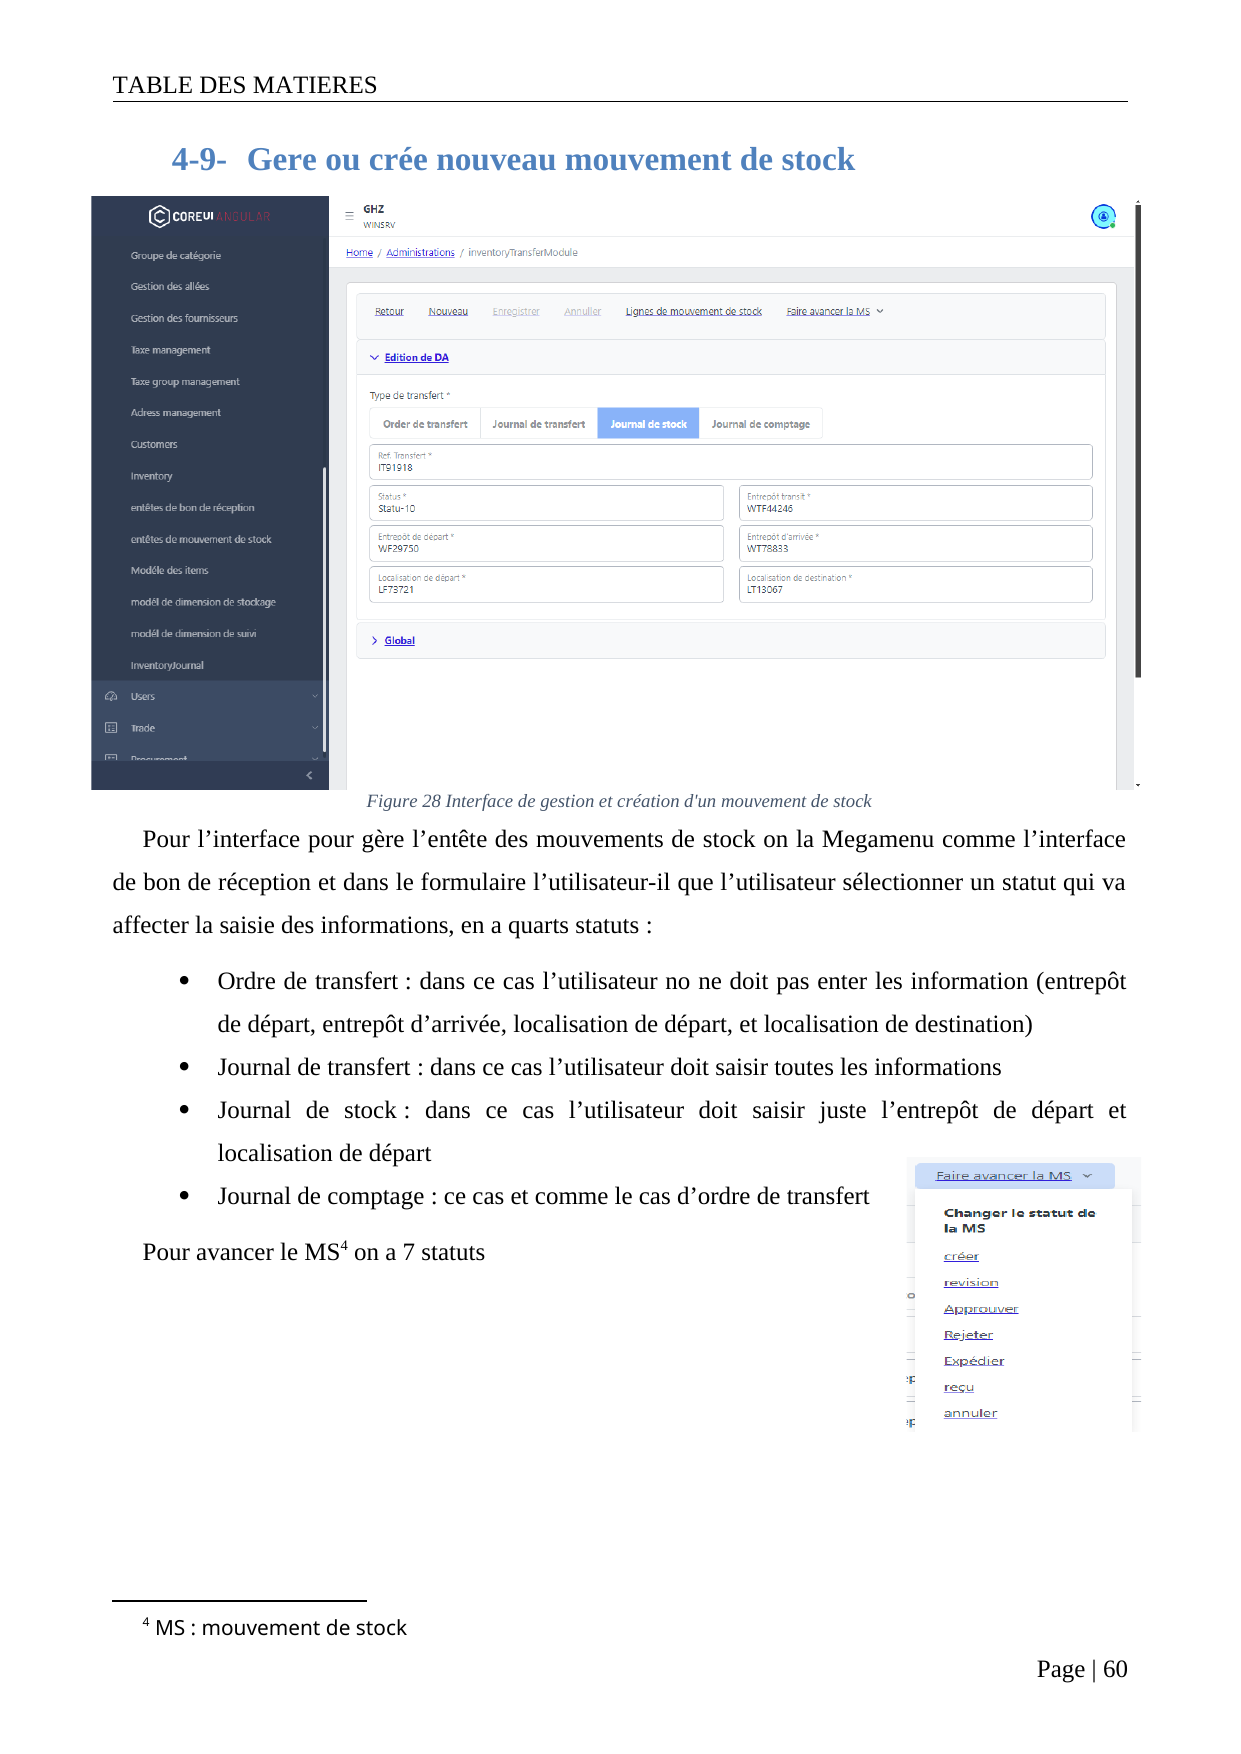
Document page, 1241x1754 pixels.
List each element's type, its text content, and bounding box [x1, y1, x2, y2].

subtitle Gere ou crée nouveau mouvement de stock [172, 139, 1128, 178]
picture [91, 196, 1142, 790]
picture [906, 1157, 1142, 1432]
text Pour l’interface pour gère l’entête des mouvements de stock on la Megamenu comme l’interface de bon de réception et dans le formulaire l’utilisateur-il que l’utilisateur sélectionner un statut qui va affecter la saisie des informations, en a quarts statuts : [112, 824, 1128, 939]
list Journal de stock : dans ce cas l’utilisateur doit saisir juste l’entrepôt de départ et localisation de départ [180, 1095, 1128, 1167]
text Pour avancer le MS on a 7 statuts [142, 1237, 906, 1266]
list Journal de transfert : dans ce cas l’utilisateur doit saisir toutes les informations [180, 1052, 1128, 1081]
text Figure 28 Interface de gestion et création d'un mouvement de stock [112, 790, 1128, 811]
list Journal de comptage : ce cas et comme le cas d’ordre de transfert [180, 1181, 906, 1210]
list Ordre de transfert : dans ce cas l’utilisateur no ne doit pas enter les information (entrepôt de départ, entrepôt d’arrivée, localisation de départ, et localisation de destination) [180, 966, 1128, 1038]
